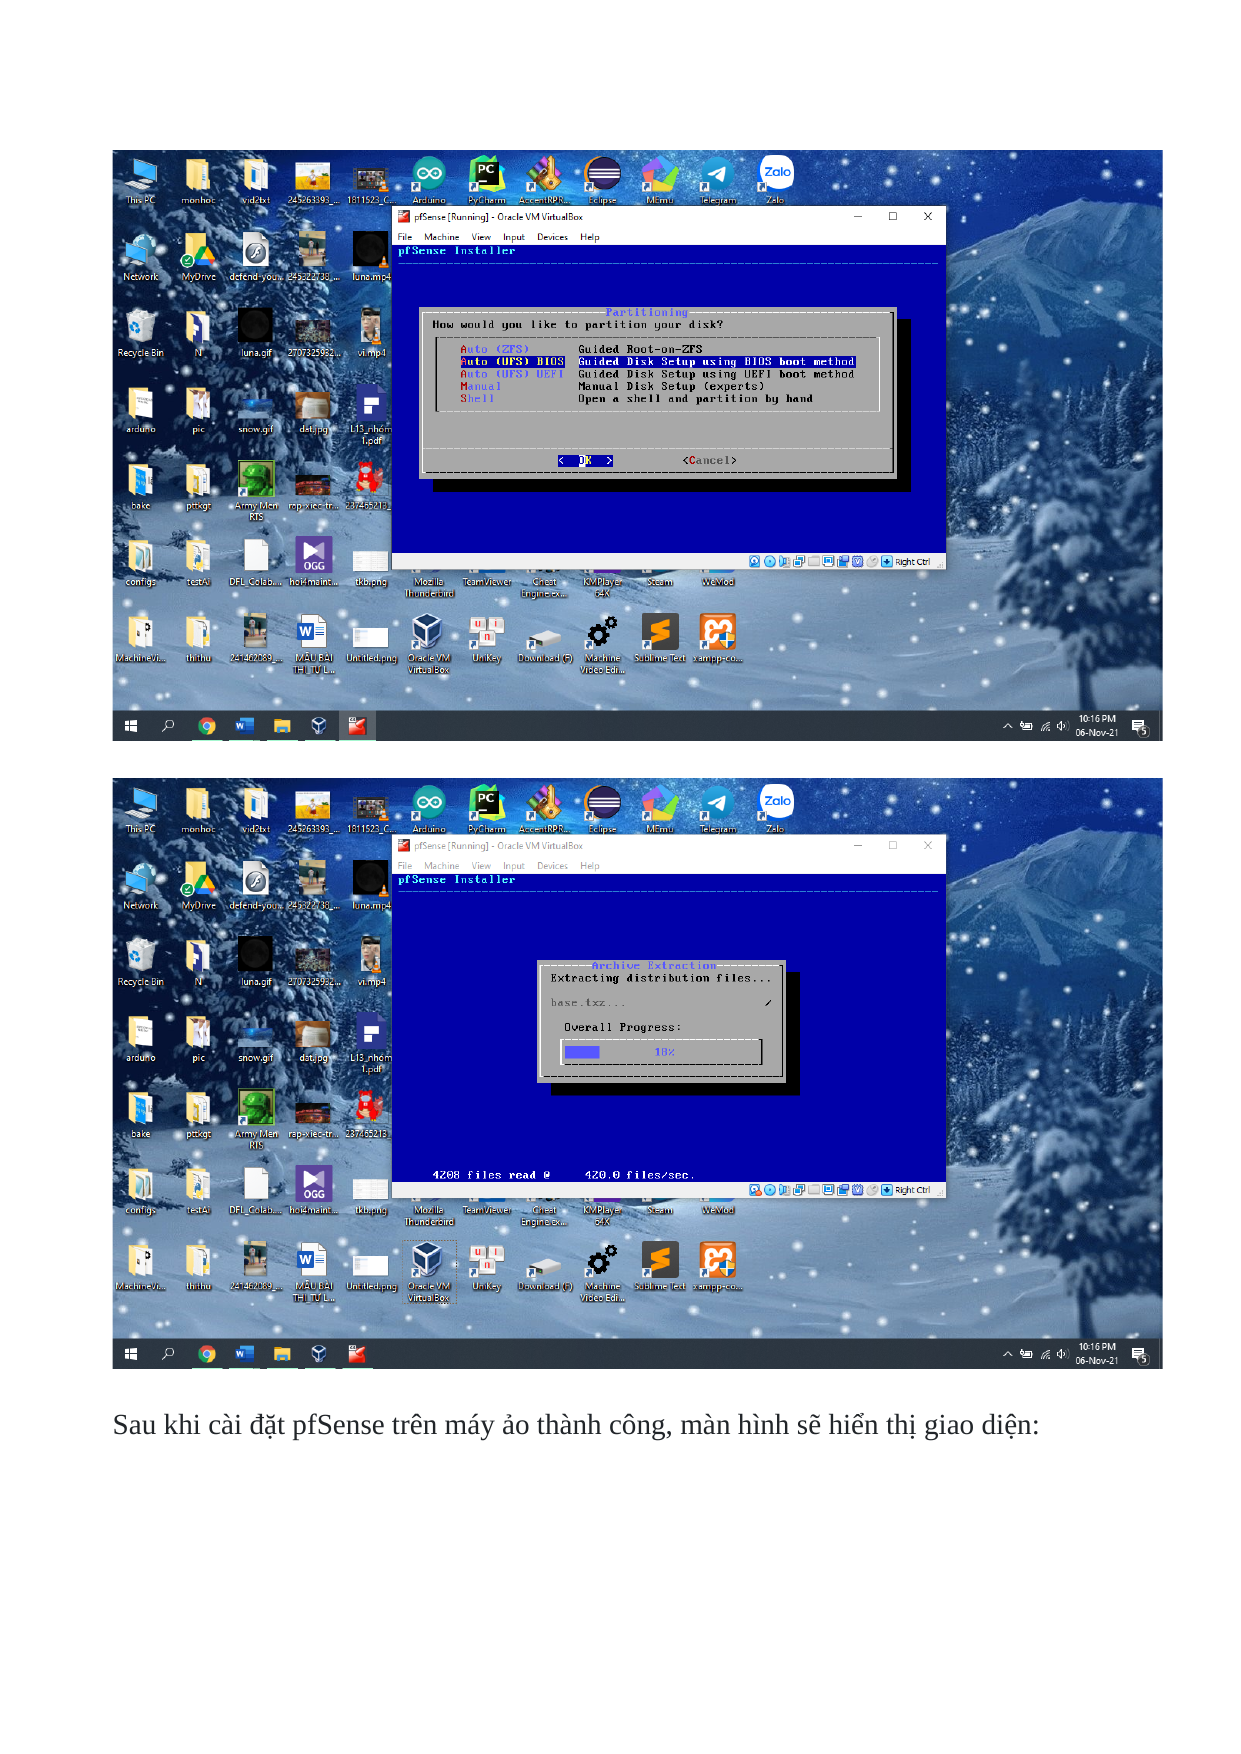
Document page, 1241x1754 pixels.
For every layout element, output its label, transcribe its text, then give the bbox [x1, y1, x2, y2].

picture [112, 778, 1163, 1369]
text Sau khi cài đặt pfSense trên máy ảo thành công, màn hình sẽ hiển thị giao diện: [112, 1407, 1125, 1440]
picture [112, 150, 1163, 741]
